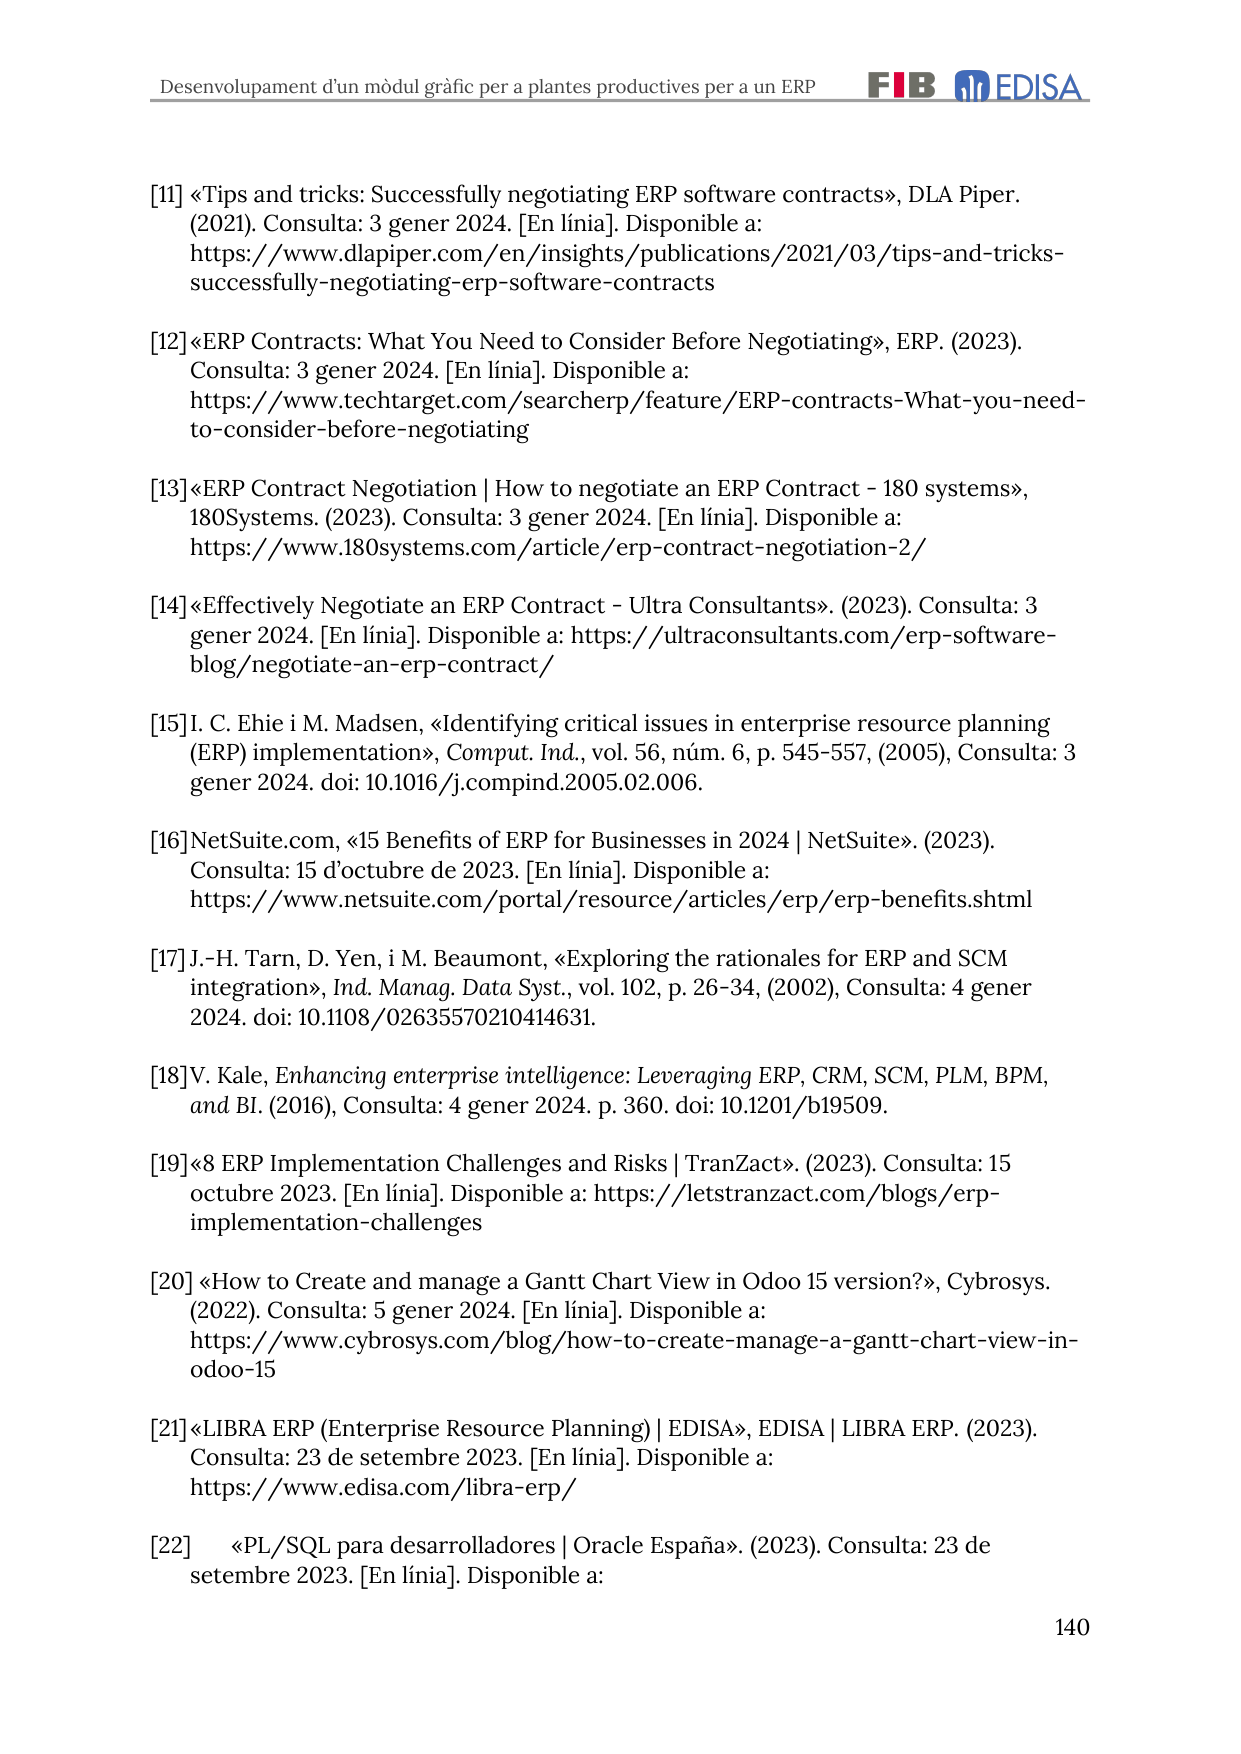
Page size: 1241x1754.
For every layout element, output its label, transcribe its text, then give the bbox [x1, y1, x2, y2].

text [21] «LIBRA ERP (Enterprise Resource Planning) | EDISA», EDISA | LIBRA ERP. (2023). Consulta: 23 de setembre 2023. [En línia]. Disponible a: https://www.edisa.com/libra-erp/ [150, 1413, 1090, 1501]
text [13] «ERP Contract Negotiation | How to negotiate an ERP Contract - 180 systems», 180Systems. (2023). Consulta: 3 gener 2024. [En línia]. Disponible a: https://www.180systems.com/article/erp-contract-negotiation-2/ [150, 473, 1090, 561]
text [19] «8 ERP Implementation Challenges and Risks | TranZact». (2023). Consulta: 15 octubre 2023. [En línia]. Disponible a: https://letstranzact.com/blogs/erp-implementation-challenges [150, 1149, 1090, 1237]
picture [857, 70, 938, 102]
text [20] «How to Create and manage a Gantt Chart View in Odoo 15 version?», Cybrosys. (2022). Consulta: 5 gener 2024. [En línia]. Disponible a: https://www.cybrosys.com/blog/how-to-create-manage-a-gantt-chart-view-in-odoo-15 [150, 1266, 1090, 1384]
text [11] «Tips and tricks: Successfully negotiating ERP software contracts», DLA Piper. (2021). Consulta: 3 gener 2024. [En línia]. Disponible a: https://www.dlapiper.com/en/insights/publications/2021/03/tips-and-tricks-successfully-negotiating-erp-software-contracts [150, 179, 1090, 297]
text [18] V. Kale, Enhancing enterprise intelligence: Leveraging ERP, CRM, SCM, PLM, BPM, and BI. (2016), Consulta: 4 gener 2024. p. 360. doi: 10.1201/b19509. [150, 1061, 1090, 1119]
text [14] «Effectively Negotiate an ERP Contract - Ultra Consultants». (2023). Consulta: 3 gener 2024. [En línia]. Disponible a: https://ultraconsultants.com/erp-software-blog/negotiate-an-erp-contract/ [150, 591, 1090, 679]
picture [954, 70, 1082, 102]
text [16] NetSuite.com, «15 Benefits of ERP for Businesses in 2024 | NetSuite». (2023). Consulta: 15 d’octubre de 2023. [En línia]. Disponible a: https://www.netsuite.com/portal/resource/articles/erp/erp-benefits.shtml [150, 826, 1090, 914]
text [150, 1531, 1090, 1589]
text [15] I. C. Ehie i M. Madsen, «Identifying critical issues in enterprise resource planning (ERP) implementation», Comput. Ind., vol. 56, núm. 6, p. 545-557, (2005), Consulta: 3 gener 2024. doi: 10.1016/j.compind.2005.02.006. [150, 708, 1090, 796]
text [17] J.-H. Tarn, D. Yen, i M. Beaumont, «Exploring the rationales for ERP and SCM integration», Ind. Manag. Data Syst., vol. 102, p. 26-34, (2002), Consulta: 4 gener 2024. doi: 10.1108/02635570210414631. [150, 943, 1090, 1031]
text [12] «ERP Contracts: What You Need to Consider Before Negotiating», ERP. (2023). Consulta: 3 gener 2024. [En línia]. Disponible a: https://www.techtarget.com/searcherp/feature/ERP-contracts-What-you-need-to-consider-before-negotiating [150, 326, 1090, 444]
